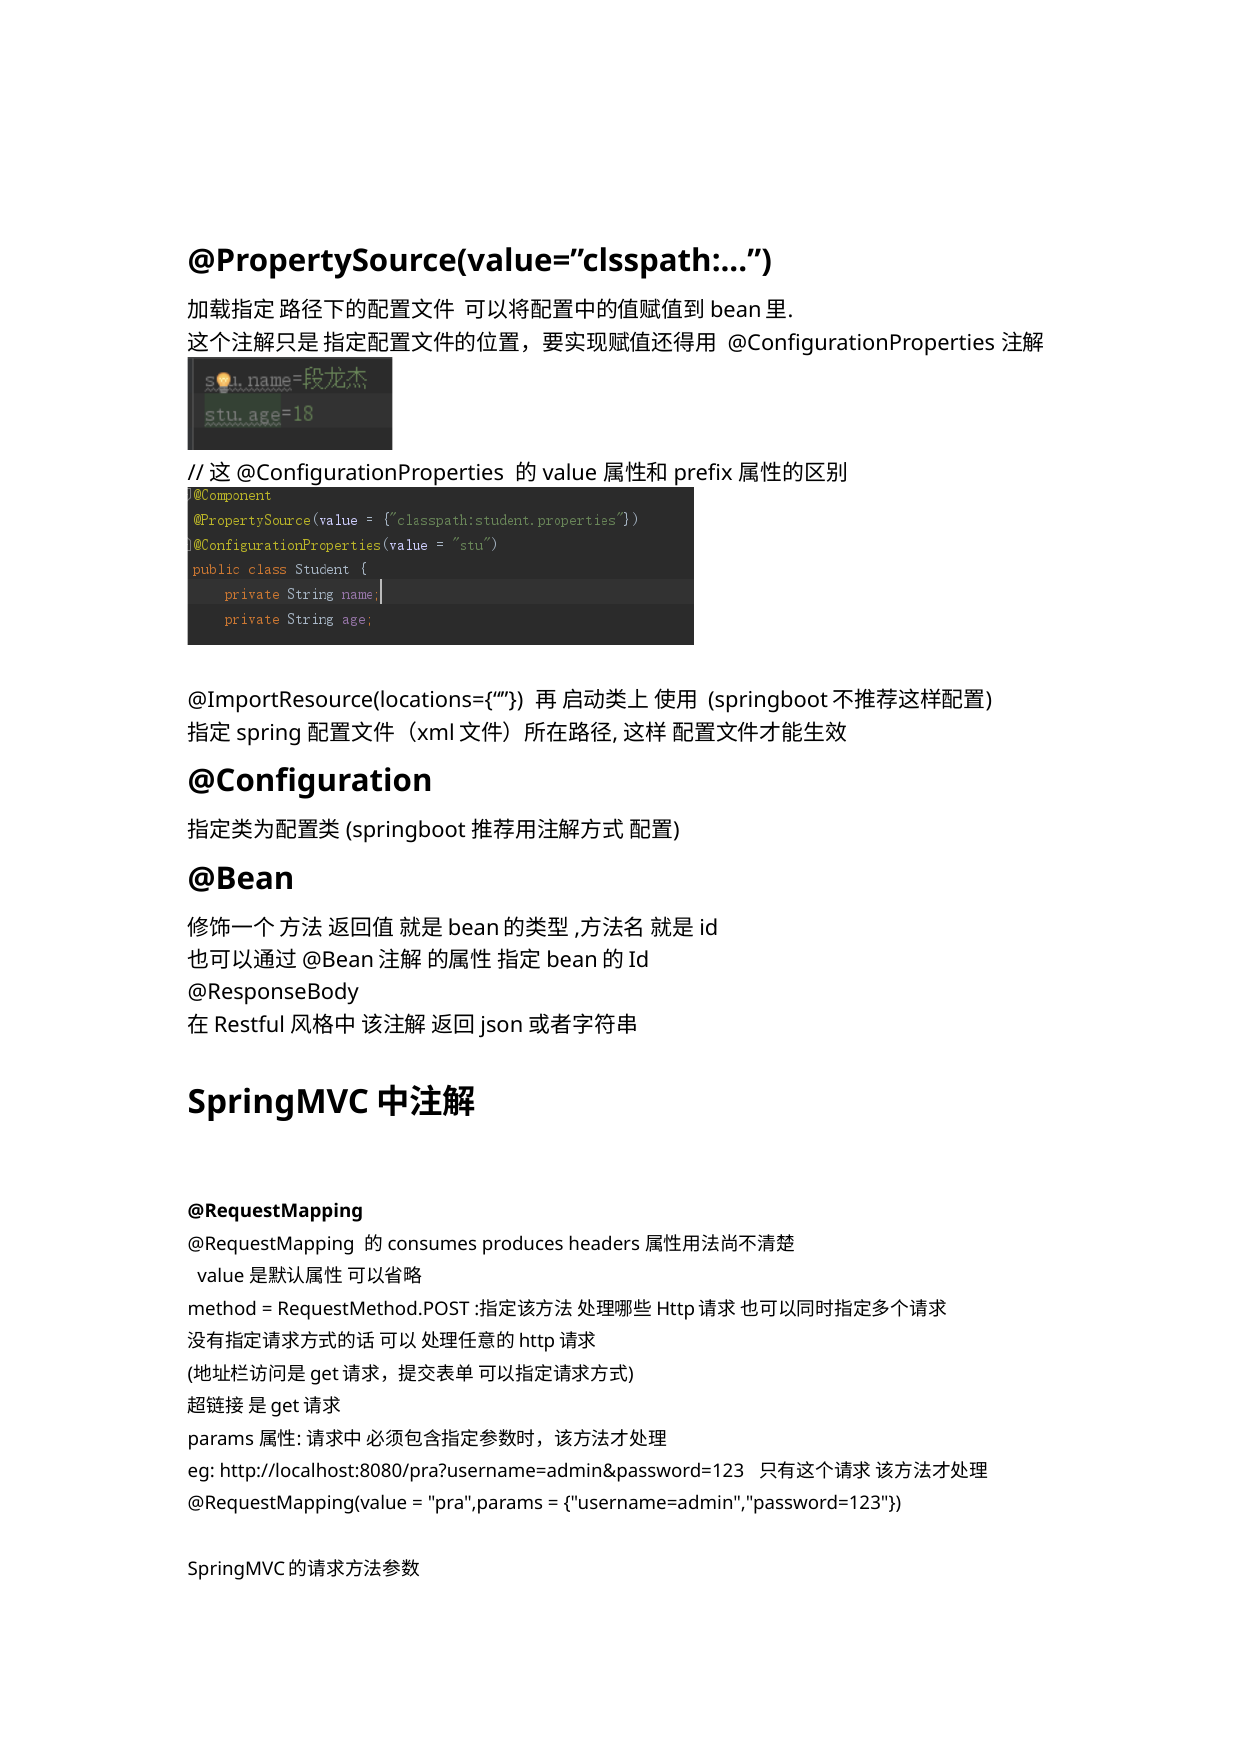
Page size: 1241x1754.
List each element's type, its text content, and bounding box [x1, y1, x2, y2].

text @RequestMapping [187, 1193, 1053, 1226]
text @ResponseBody [187, 974, 1053, 1007]
text 没有指定请求方式的话 可以 处理任意的http请求 [187, 1323, 1053, 1356]
text 这个注解只是 指定配置文件的位置，要实现赋值还得用 @ConfigurationProperties 注解 [187, 324, 1053, 357]
text 修饰一个 方法 返回值 就是 bean的类型 ,方法名 就是 id [187, 909, 1053, 942]
text // 这 @ConfigurationProperties 的 value 属性和 prefix 属性的区别 [187, 454, 1053, 487]
text params 属性: 请求中 必须包含指定参数时，该方法才处理 [187, 1421, 1053, 1453]
text 在Restful 风格中 该注解 返回 json 或者字符串 [187, 1007, 1053, 1039]
text SpringMVC的请求方法参数 [187, 1551, 1053, 1583]
text 也可以通过 @Bean注解 的属性 指定 bean的Id [187, 942, 1053, 974]
text method = RequestMethod.POST :指定该方法 处理哪些Http请求 也可以同时指定多个请求 [187, 1291, 1053, 1323]
text 加载指定 路径下的配置文件 可以将配置中的值赋值到bean里. [187, 292, 1053, 324]
subtitle SpringMVC中注解 [187, 1067, 1053, 1132]
text value 是默认属性 可以省略 [187, 1258, 1053, 1291]
text (地址栏访问是 get请求，提交表单 可以指定请求方式) [187, 1356, 1053, 1388]
text @RequestMapping 的 consumes produces headers 属性用法尚不清楚 [187, 1226, 1053, 1258]
text @PropertySource(value=”clsspath:...”) [187, 227, 1053, 292]
text 指定类为配置类 (springboot 推荐用注解方式 配置) [187, 812, 1053, 844]
text @ImportResource(locations={“”}) 再 启动类上 使用 (springboot不推荐这样配置) [187, 682, 1053, 714]
text @RequestMapping(value = "pra",params = {"username=admin","password=123"}) [187, 1486, 1053, 1518]
text eg: http://localhost:8080/pra?username=admin&password=123 只有这个请求 该方法才处理 [187, 1453, 1053, 1486]
picture [187, 357, 393, 450]
text @Bean [187, 844, 1053, 909]
text 指定 spring 配置文件（xml文件）所在路径, 这样 配置文件才能生效 [187, 714, 1053, 747]
picture [187, 487, 694, 645]
text 超链接 是get请求 [187, 1388, 1053, 1421]
text @Configuration [187, 747, 1053, 812]
